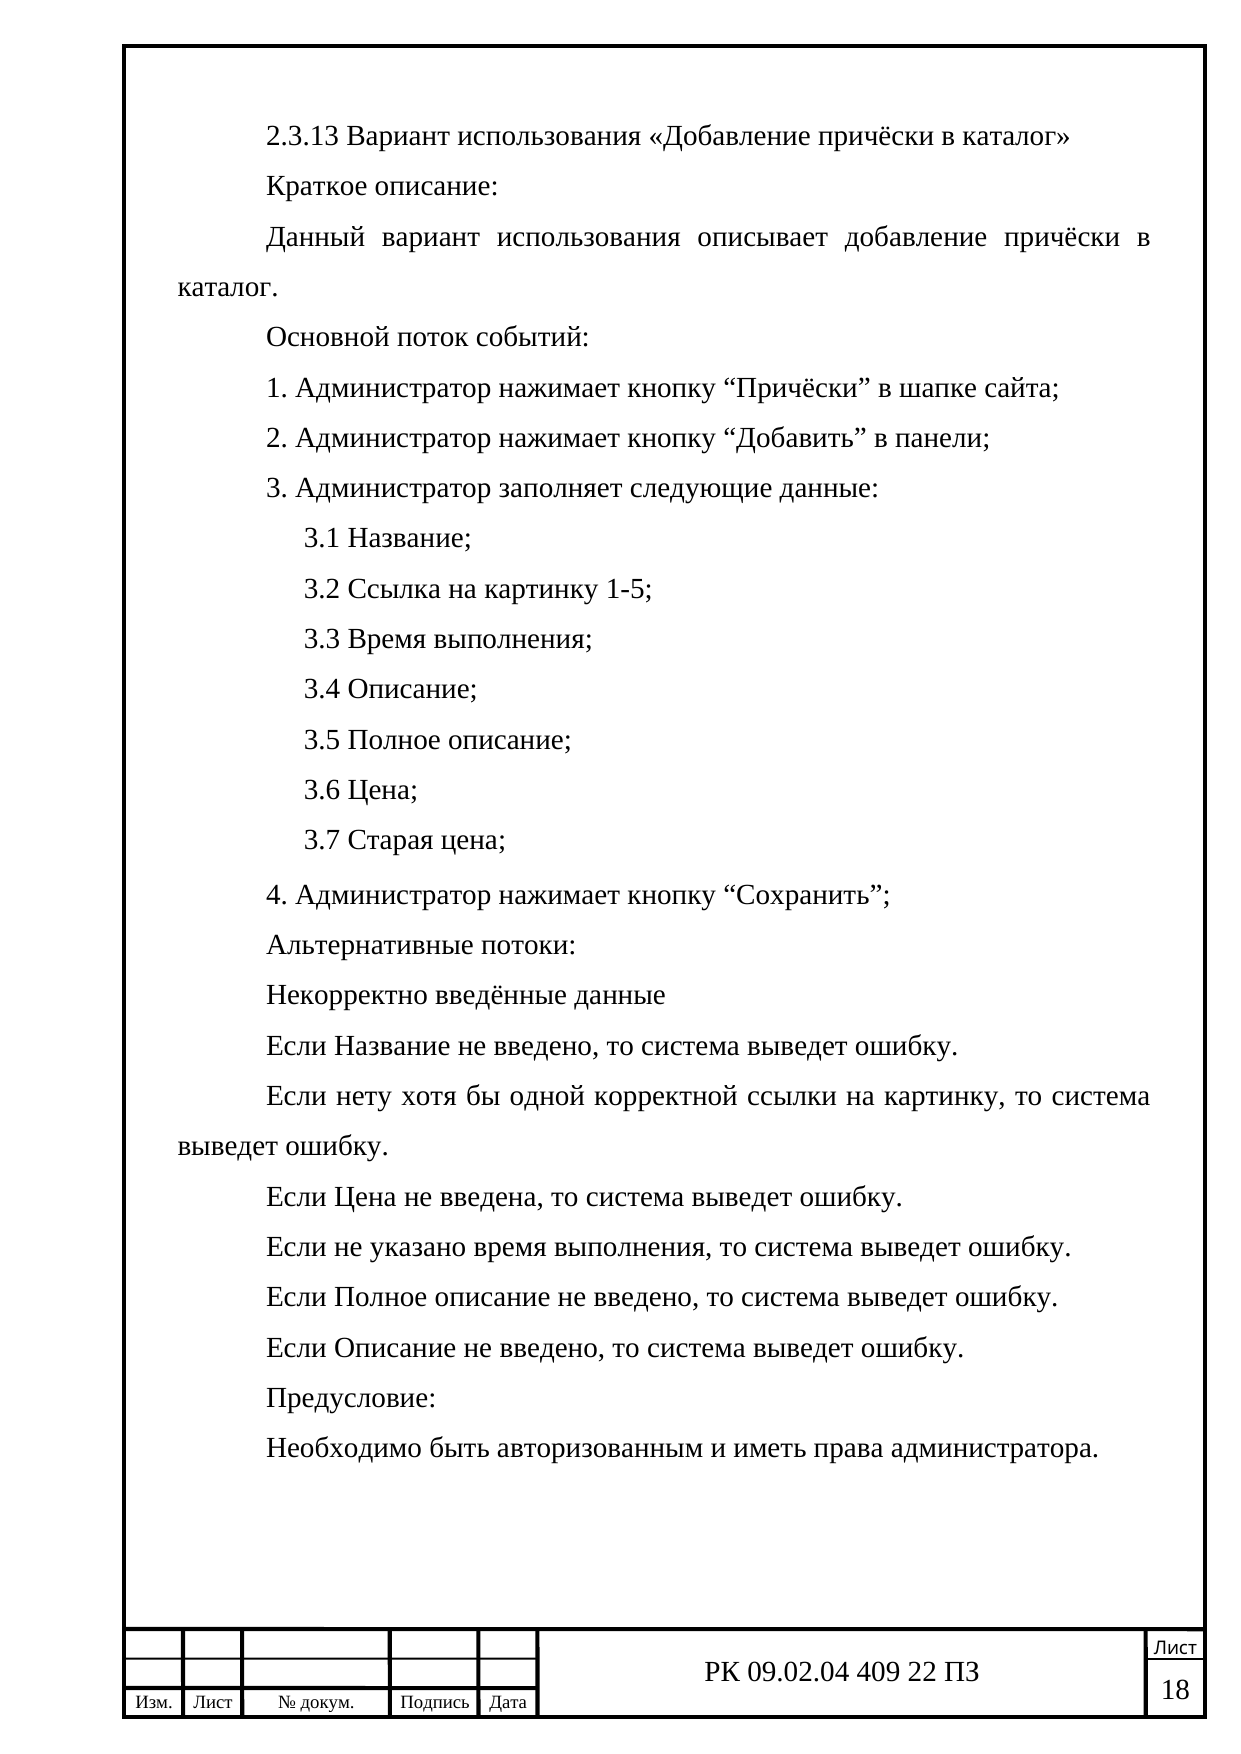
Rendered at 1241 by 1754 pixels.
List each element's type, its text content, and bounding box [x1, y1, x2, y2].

text 3. Администратор заполняет следующие данные: [177, 470, 1152, 504]
text Если Название не введено, то система выведет ошибку. [177, 1028, 1152, 1061]
text 4. Администратор нажимает кнопку “Сохранить”; [266, 877, 1152, 910]
list 3.3 Время выполнения; [303, 621, 1152, 655]
text Необходимо быть авторизованным и иметь права администратора. [177, 1430, 1152, 1464]
list 3.1 Название; [303, 521, 1152, 554]
list 3.5 Полное описание; [303, 722, 1152, 755]
text Если Полное описание не введено, то система выведет ошибку. [177, 1279, 1152, 1313]
text Если нету хотя бы одной корректной ссылки на картинку, то система выведет ошибку. [177, 1078, 1152, 1162]
text Если Описание не введено, то система выведет ошибку. [177, 1330, 1152, 1363]
text Если не указано время выполнения, то система выведет ошибку. [177, 1229, 1152, 1263]
text Краткое описание: [177, 168, 1152, 202]
list 3.4 Описание; [303, 672, 1152, 705]
text Альтернативные потоки: [177, 927, 1152, 961]
text Если Цена не введена, то система выведет ошибку. [177, 1179, 1152, 1212]
list 3.7 Старая цена; [303, 822, 1152, 856]
text Основной поток событий: [177, 319, 1152, 353]
text 2. Администратор нажимает кнопку “Добавить” в панели; [177, 420, 1152, 453]
text Предусловие: [177, 1380, 1152, 1413]
text Некорректно введённые данные [177, 977, 1152, 1011]
text 1. Администратор нажимает кнопку “Причёски” в шапке сайта; [177, 370, 1152, 403]
list 3.2 Ссылка на картинку 1-5; [303, 571, 1152, 604]
list 3.6 Цена; [303, 772, 1152, 806]
text 2.3.13 Вариант использования «Добавление причёски в каталог» [177, 118, 1152, 152]
text Данный вариант использования описывает добавление причёски в каталог. [177, 219, 1152, 303]
